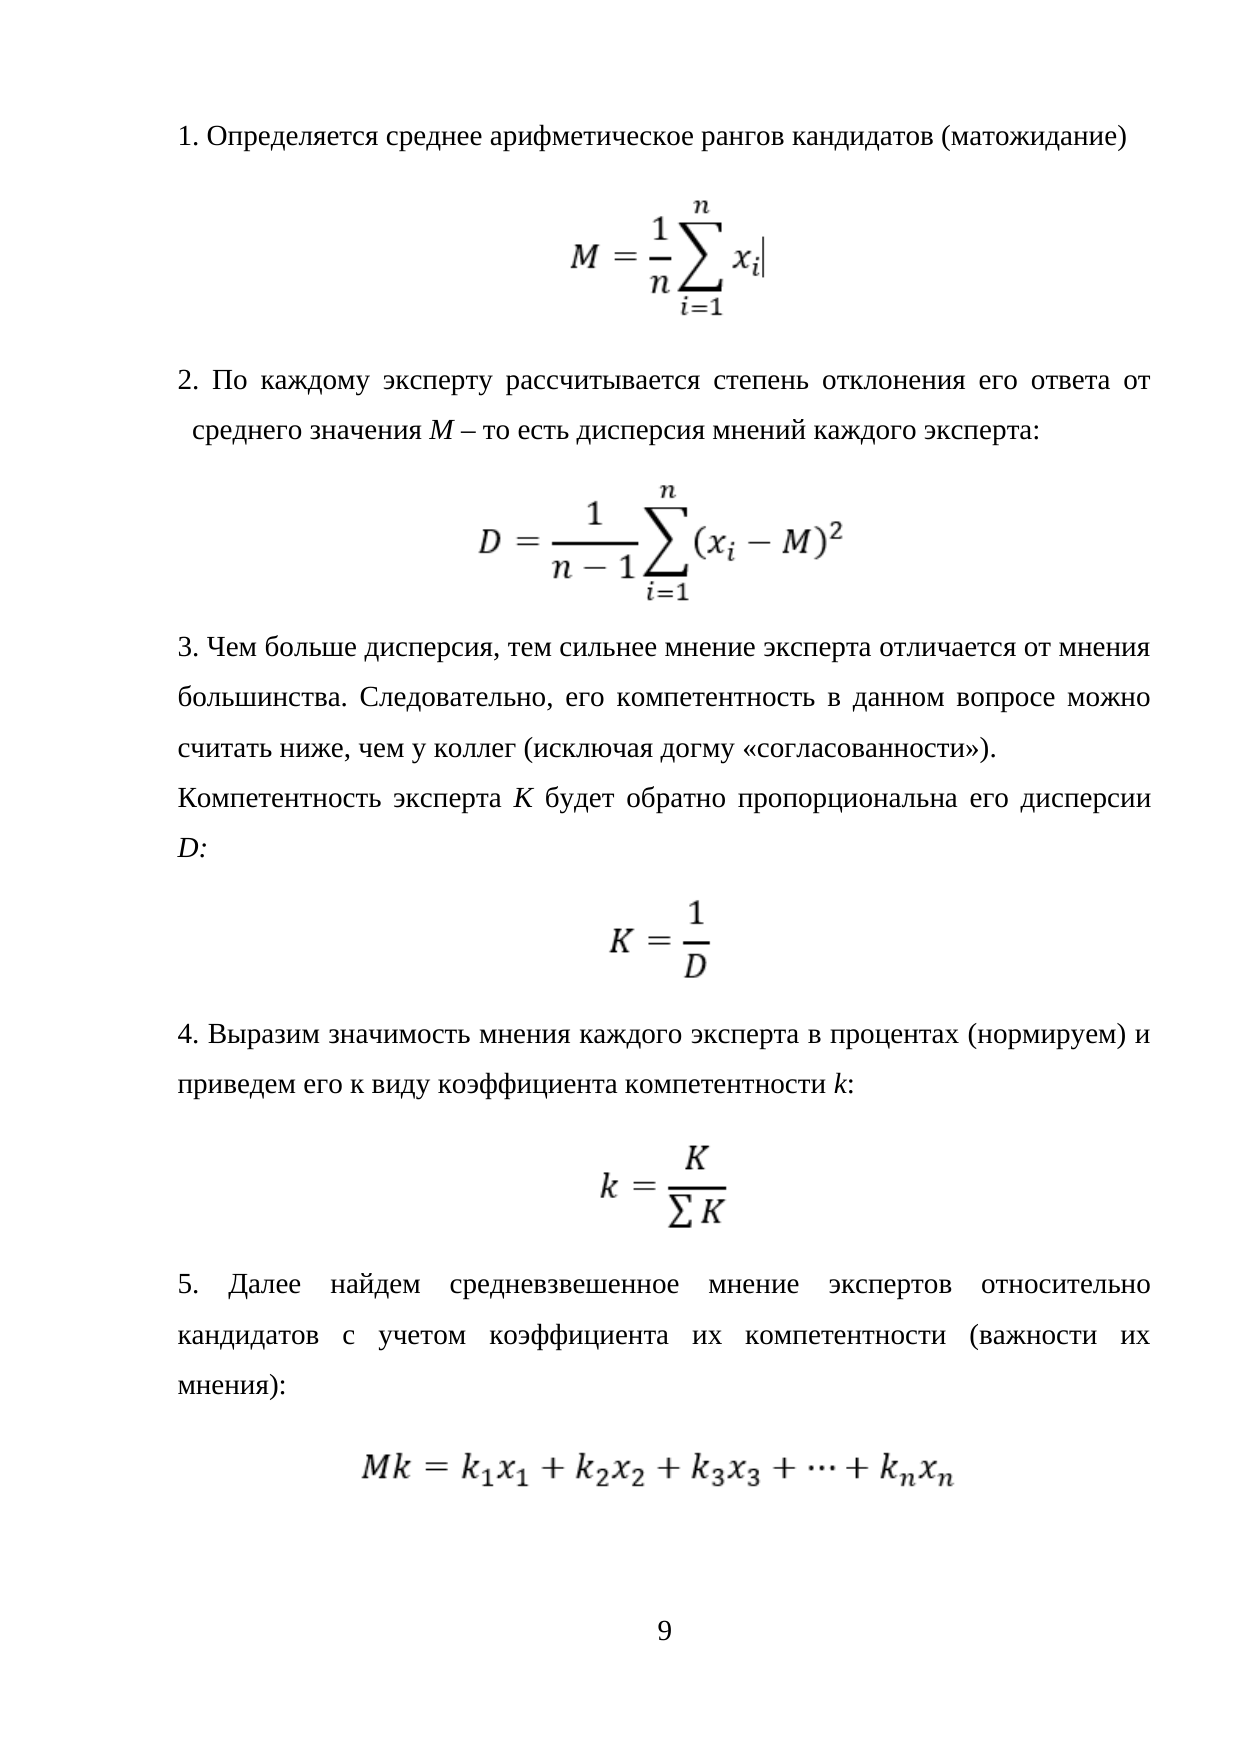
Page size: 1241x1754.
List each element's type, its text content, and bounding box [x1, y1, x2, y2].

text 4. Выразим значимость мнения каждого эксперта в процентах (нормируем) и приведем его к виду коэффициента компетентности k: [177, 1016, 1152, 1100]
picture [600, 880, 729, 1000]
text 3. Чем больше дисперсия, тем сильнее мнение эксперта отличается от мнения большинства. Следовательно, его компетентность в данном вопросе можно считать ниже, чем у коллег (исключая догму «согласованности»). [177, 629, 1152, 763]
picture [557, 168, 772, 345]
picture [466, 462, 863, 613]
text 2. По каждому эксперту рассчитывается степень отклонения его ответа от среднего значения М – то есть дисперсия мнений каждого эксперта: [177, 362, 1152, 446]
picture [590, 1116, 739, 1250]
picture [348, 1417, 981, 1521]
text 5. Далее найдем средневзвешенное мнение экспертов относительно кандидатов с учетом коэффициента их компетентности (важности их мнения): [177, 1266, 1152, 1401]
text Компетентность эксперта K будет обратно пропорциональна его дисперсии D: [177, 780, 1152, 864]
text 1. Определяется среднее арифметическое рангов кандидатов (матожидание) [177, 118, 1152, 152]
